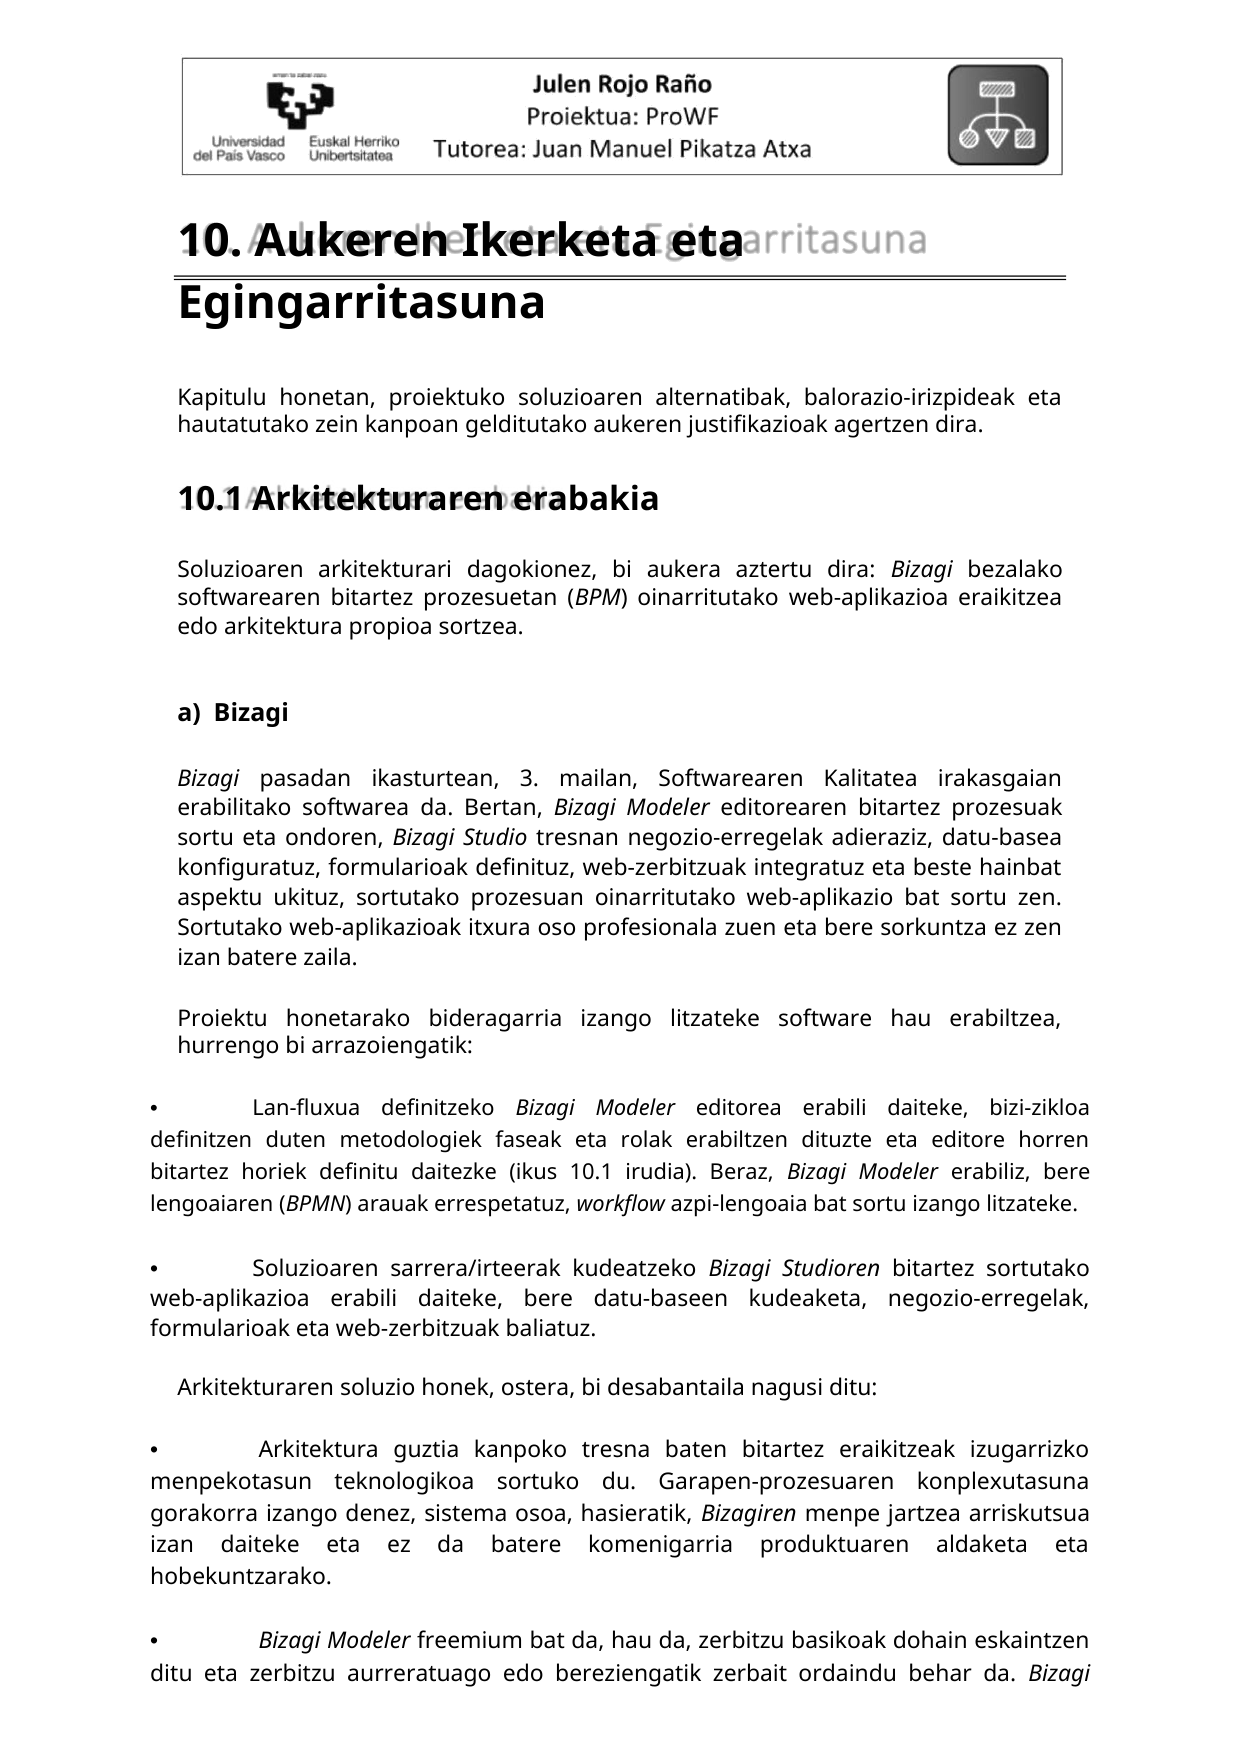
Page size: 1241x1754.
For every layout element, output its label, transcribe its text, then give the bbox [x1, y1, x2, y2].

text Soluzioaren arkitekturari dagokionez, bi aukera aztertu dira: Bizagi bezalako softwarearen bitartez prozesuetan (BPM) oinarritutako web-aplikazioa eraikitzea edo arkitektura propioa sortzea. [177, 554, 1063, 642]
text Bizagi pasadan ikasturtean, 3. mailan, Softwarearen Kalitatea irakasgaian erabilitako softwarea da. Bertan, Bizagi Modeler editorearen bitartez prozesuak sortu eta ondoren, Bizagi Studio tresnan negozio-erregelak adieraziz, datu-basea konfiguratuz, formularioak definituz, web-zerbitzuak integratuz eta beste hainbat aspektu ukituz, sortutako prozesuan oinarritutako web-aplikazio bat sortu zen. Sortutako web-aplikazioak itxura oso profesionala zuen eta bere sorkuntza ez zen izan batere zaila. [177, 762, 1063, 972]
text a) Bizagi [177, 695, 1090, 729]
list Lan-fluxua definitzeko Bizagi Modeler editorea erabili daiteke, bizi-zikloa definitzen duten metodologiek faseak eta rolak erabiltzen dituzte eta editore horren bitartez horiek definitu daitezke (ikus 10.1 irudia). Beraz, Bizagi Modeler erabiliz, bere lengoaiaren (BPMN) arauak errespetatuz, workflow azpi-lengoaia bat sortu izango litzateke. [150, 1092, 1090, 1217]
text 10. Aukeren Ikerketa eta Egingarritasuna [177, 207, 1090, 332]
text Proiektu honetarako bideragarria izango litzateke software hau erabiltzea, hurrengo bi arrazoiengatik: [177, 1003, 1063, 1060]
text Arkitekturaren soluzio honek, ostera, bi desabantaila nagusi ditu: [177, 1371, 1090, 1402]
text 10.1 Arkitekturaren erabakia [177, 475, 1090, 520]
list Arkitektura guztia kanpoko tresna baten bitartez eraikitzeak izugarrizko menpekotasun teknologikoa sortuko du. Garapen-prozesuaren konplexutasuna gorakorra izango denez, sistema osoa, hasieratik, Bizagiren menpe jartzea arriskutsua izan daiteke eta ez da batere komenigarria produktuaren aldaketa eta hobekuntzarako. [150, 1433, 1090, 1591]
picture [146, 54, 1067, 297]
text Kapitulu honetan, proiektuko soluzioaren alternatibak, balorazio-irizpideak eta hautatutako zein kanpoan gelditutako aukeren justifikazioak agertzen dira. [177, 383, 1063, 439]
picture [154, 462, 605, 541]
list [150, 1624, 1090, 1688]
list Soluzioaren sarrera/irteerak kudeatzeko Bizagi Studioren bitartez sortutako web-aplikazioa erabili daiteke, bere datu-baseen kudeaketa, negozio-erregelak, formularioak eta web-zerbitzuak baliatuz. [150, 1252, 1090, 1343]
